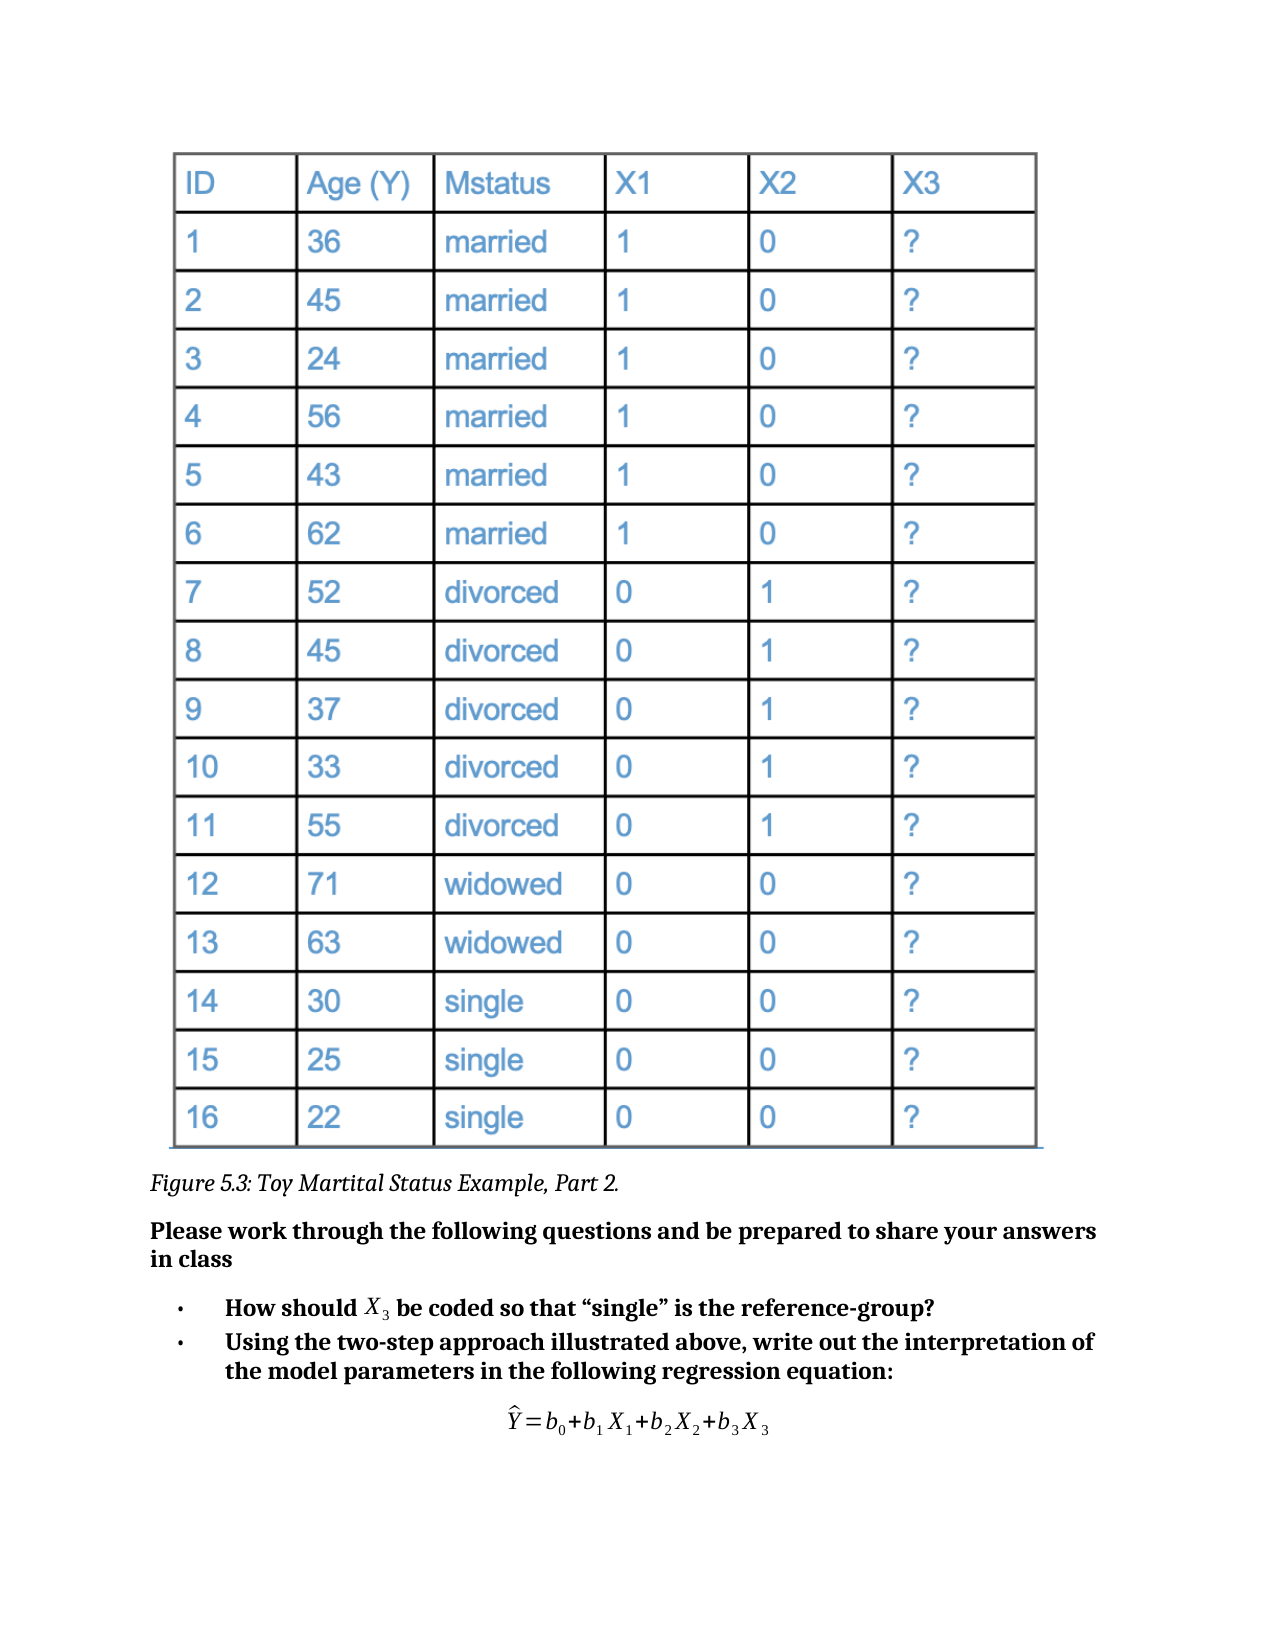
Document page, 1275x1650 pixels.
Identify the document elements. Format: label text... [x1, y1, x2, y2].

list How should be coded so that “single” is the reference-group? [175, 1293, 1125, 1324]
text Please work through the following questions and be prepared to share your answers in class [150, 1217, 1125, 1274]
text Figure 5.3: Toy Martital Status Example, Part 2. [150, 1169, 1125, 1198]
picture [168, 150, 1044, 1149]
list Using the two-step approach illustrated above, write out the interpretation of the model parameters in the following regression equation: [175, 1328, 1125, 1385]
